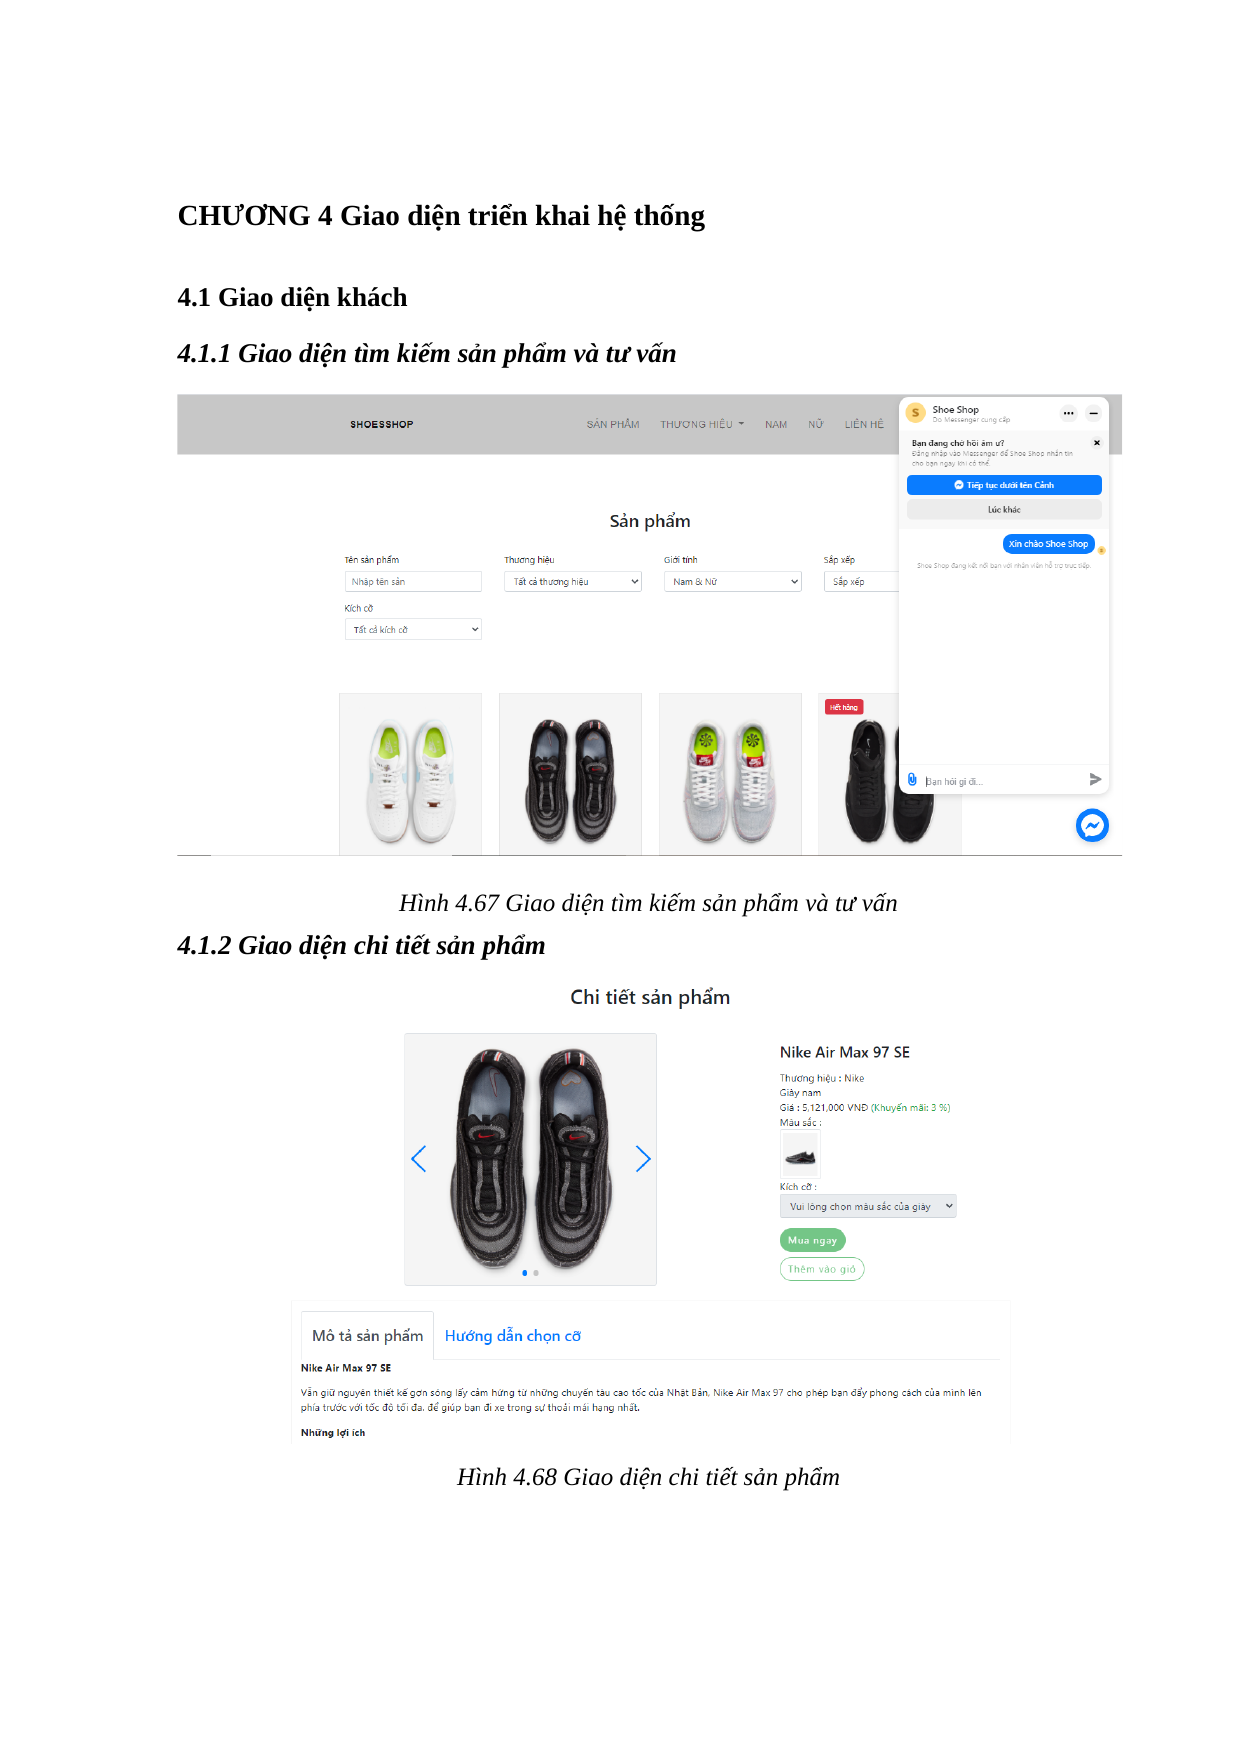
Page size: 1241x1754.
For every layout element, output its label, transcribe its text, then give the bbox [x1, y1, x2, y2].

picture [177, 985, 1123, 1444]
subtitle Giao diện khách [177, 281, 1122, 312]
subtitle Giao diện tìm kiếm sản phẩm và tư vấn [177, 337, 1122, 368]
text Hình 4.2 Giao diện chi tiết sản phẩm [177, 1462, 1122, 1491]
text Hình 4.1 Giao diện tìm kiếm sản phẩm và tư vấn [177, 888, 1122, 916]
subtitle Giao diện triển khai hệ thống [177, 198, 1122, 231]
subtitle Giao diện chi tiết sản phẩm [177, 929, 1122, 960]
picture [177, 393, 1123, 856]
